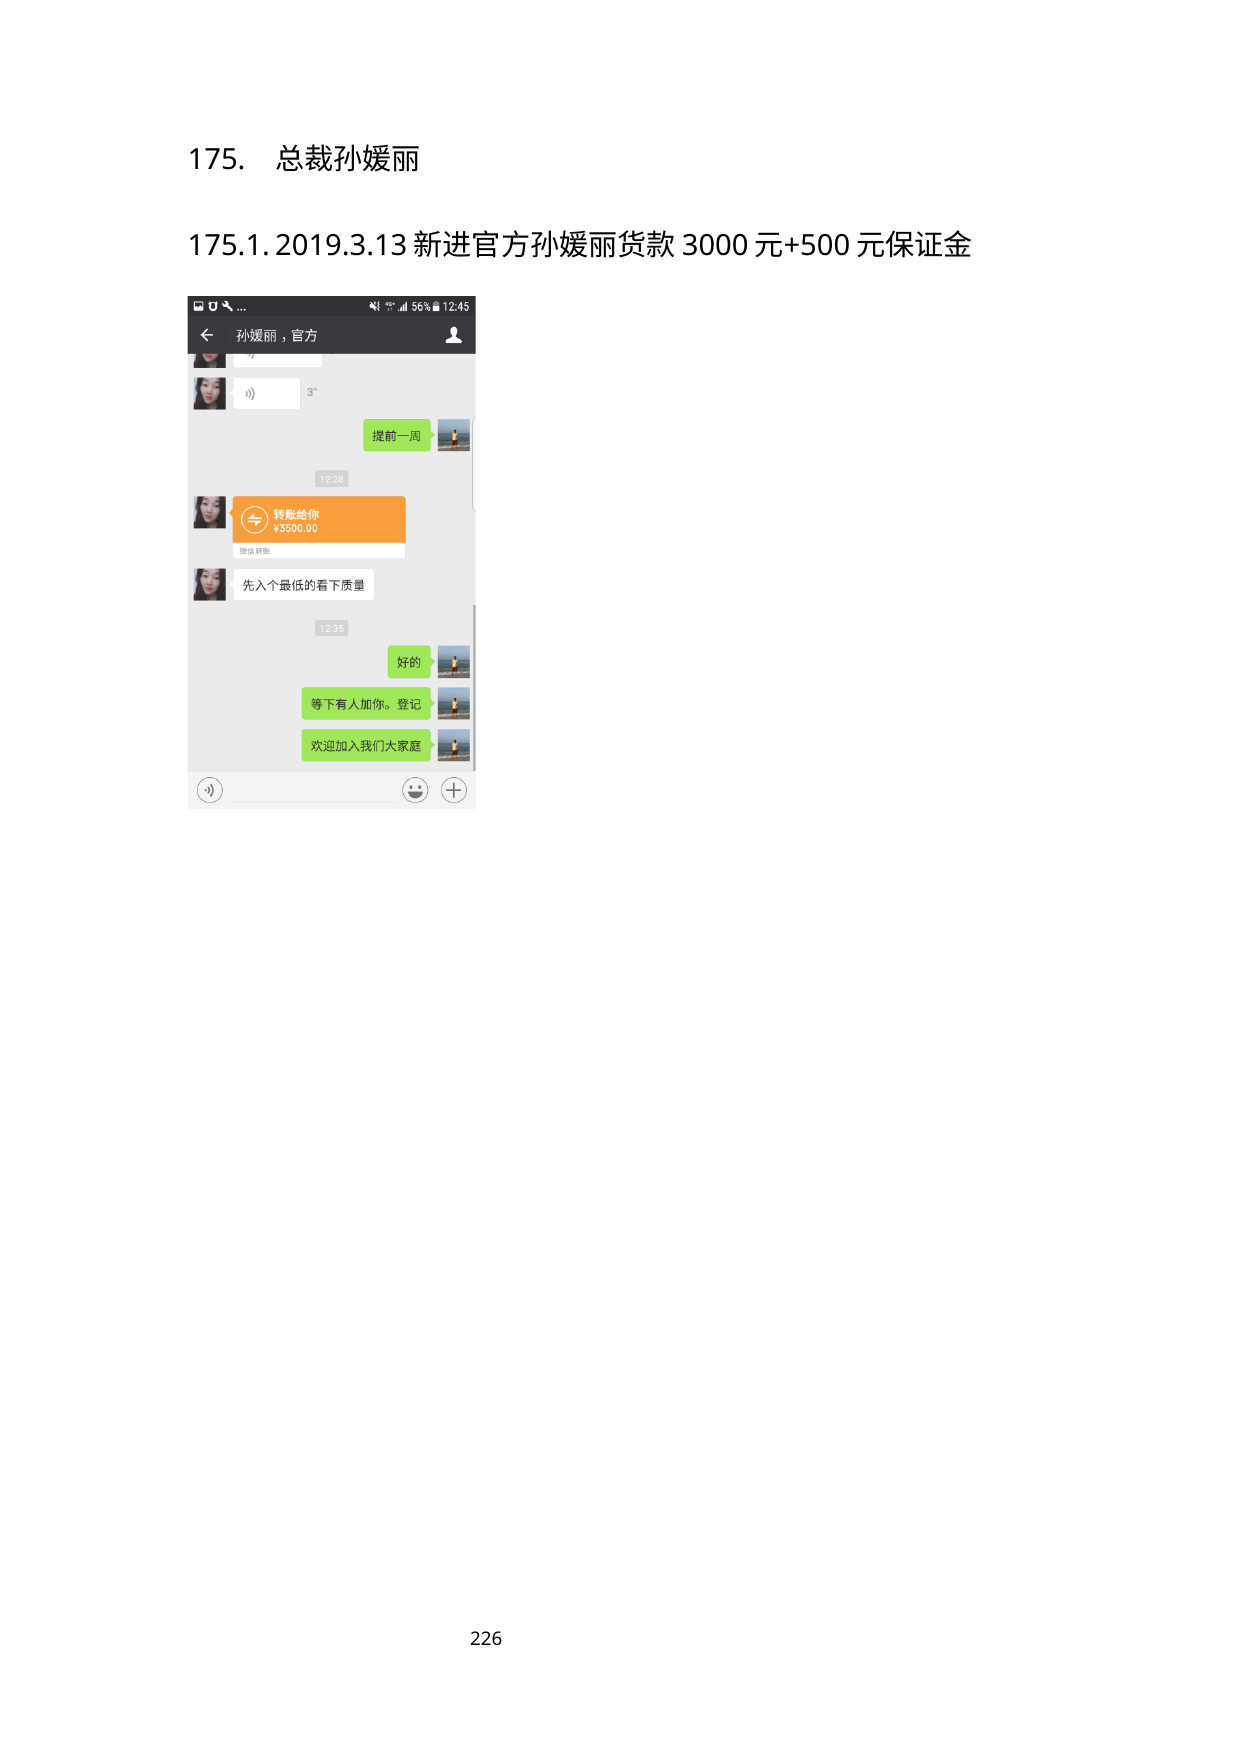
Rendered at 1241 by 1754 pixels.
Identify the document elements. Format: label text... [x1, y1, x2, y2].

subtitle 总裁孙媛丽 [187, 124, 1053, 189]
subtitle 2019.3.13新进官方孙媛丽货款3000元+500元保证金 [187, 210, 1053, 275]
picture [187, 296, 476, 809]
